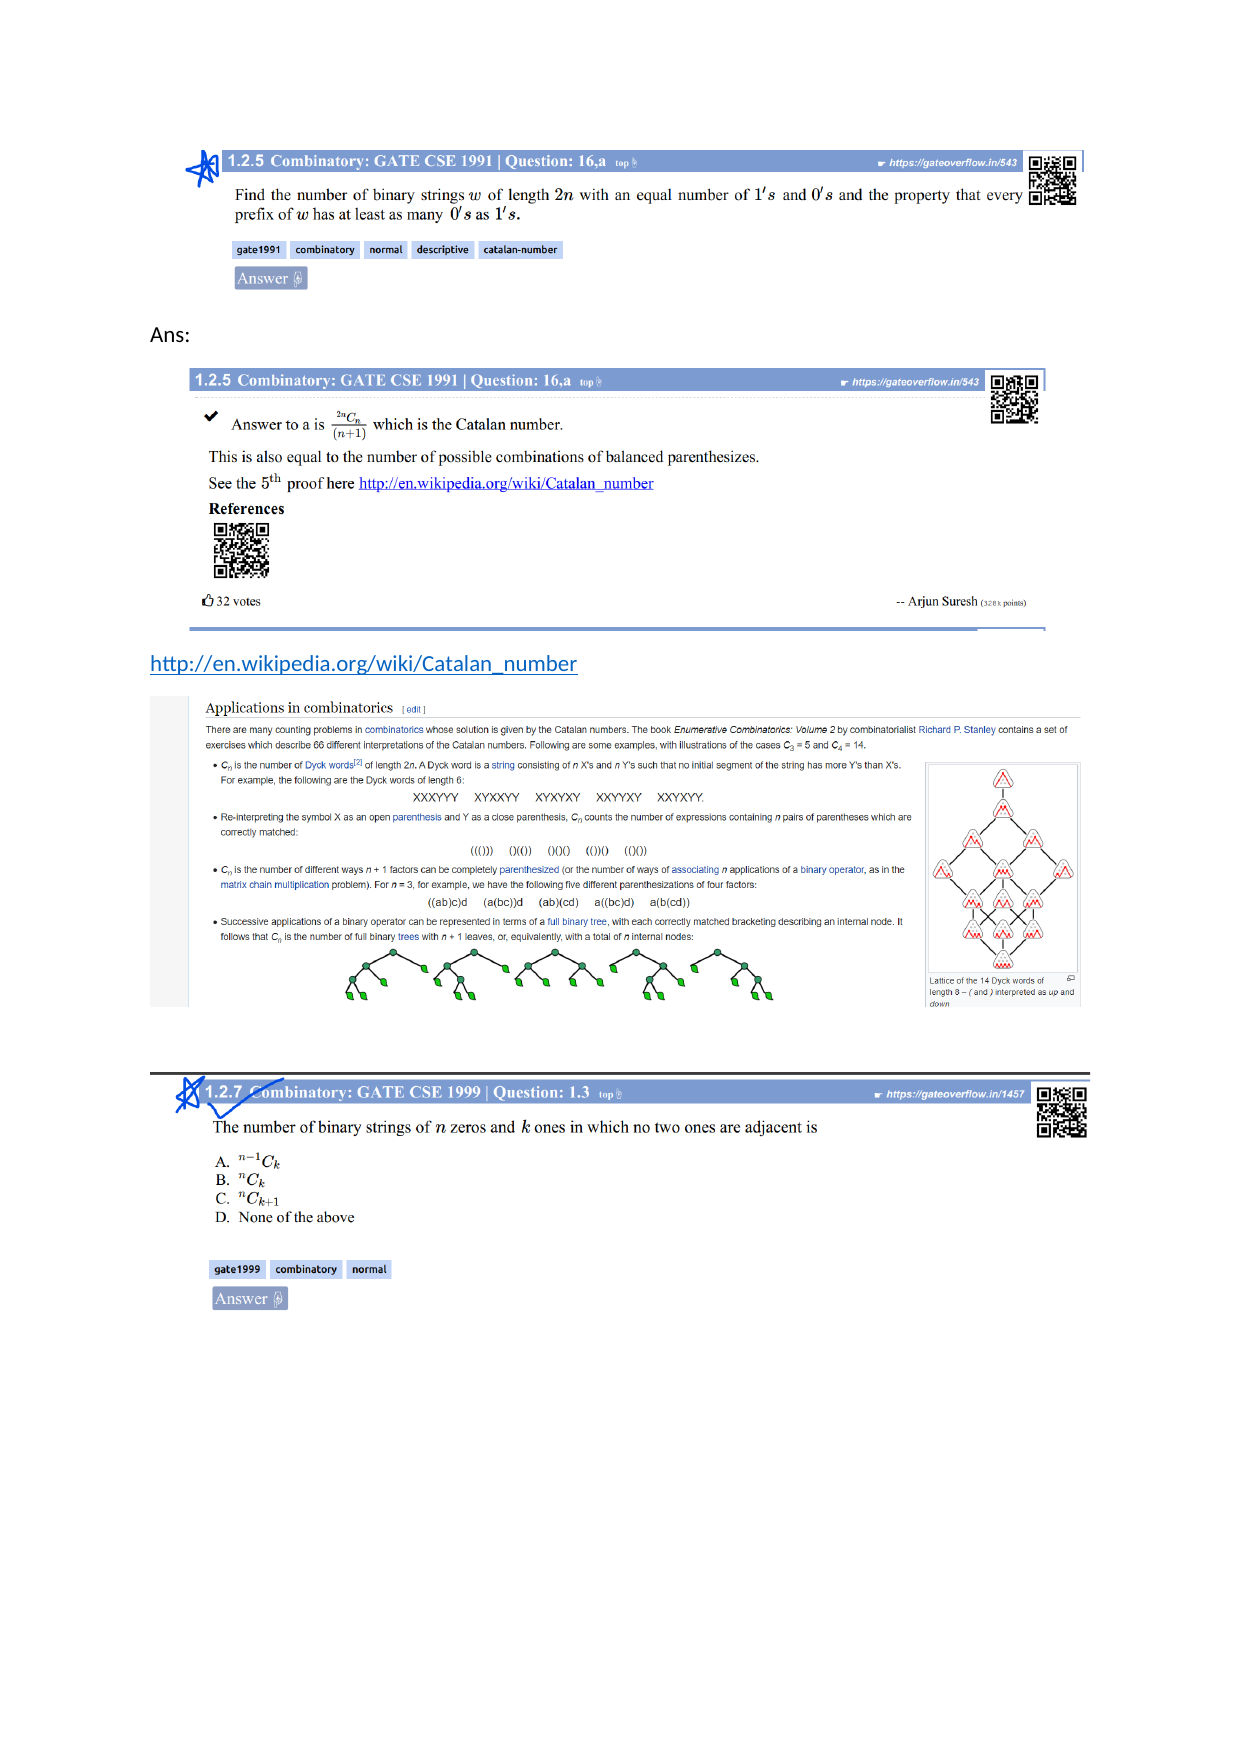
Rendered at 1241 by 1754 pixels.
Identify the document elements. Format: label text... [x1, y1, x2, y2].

picture [150, 367, 1091, 631]
picture [150, 696, 1091, 1007]
picture [150, 1072, 1091, 1323]
text Ans: [150, 320, 1090, 348]
picture [150, 150, 1091, 302]
text http://en.wikipedia.org/wiki/Catalan_number [150, 649, 1090, 677]
